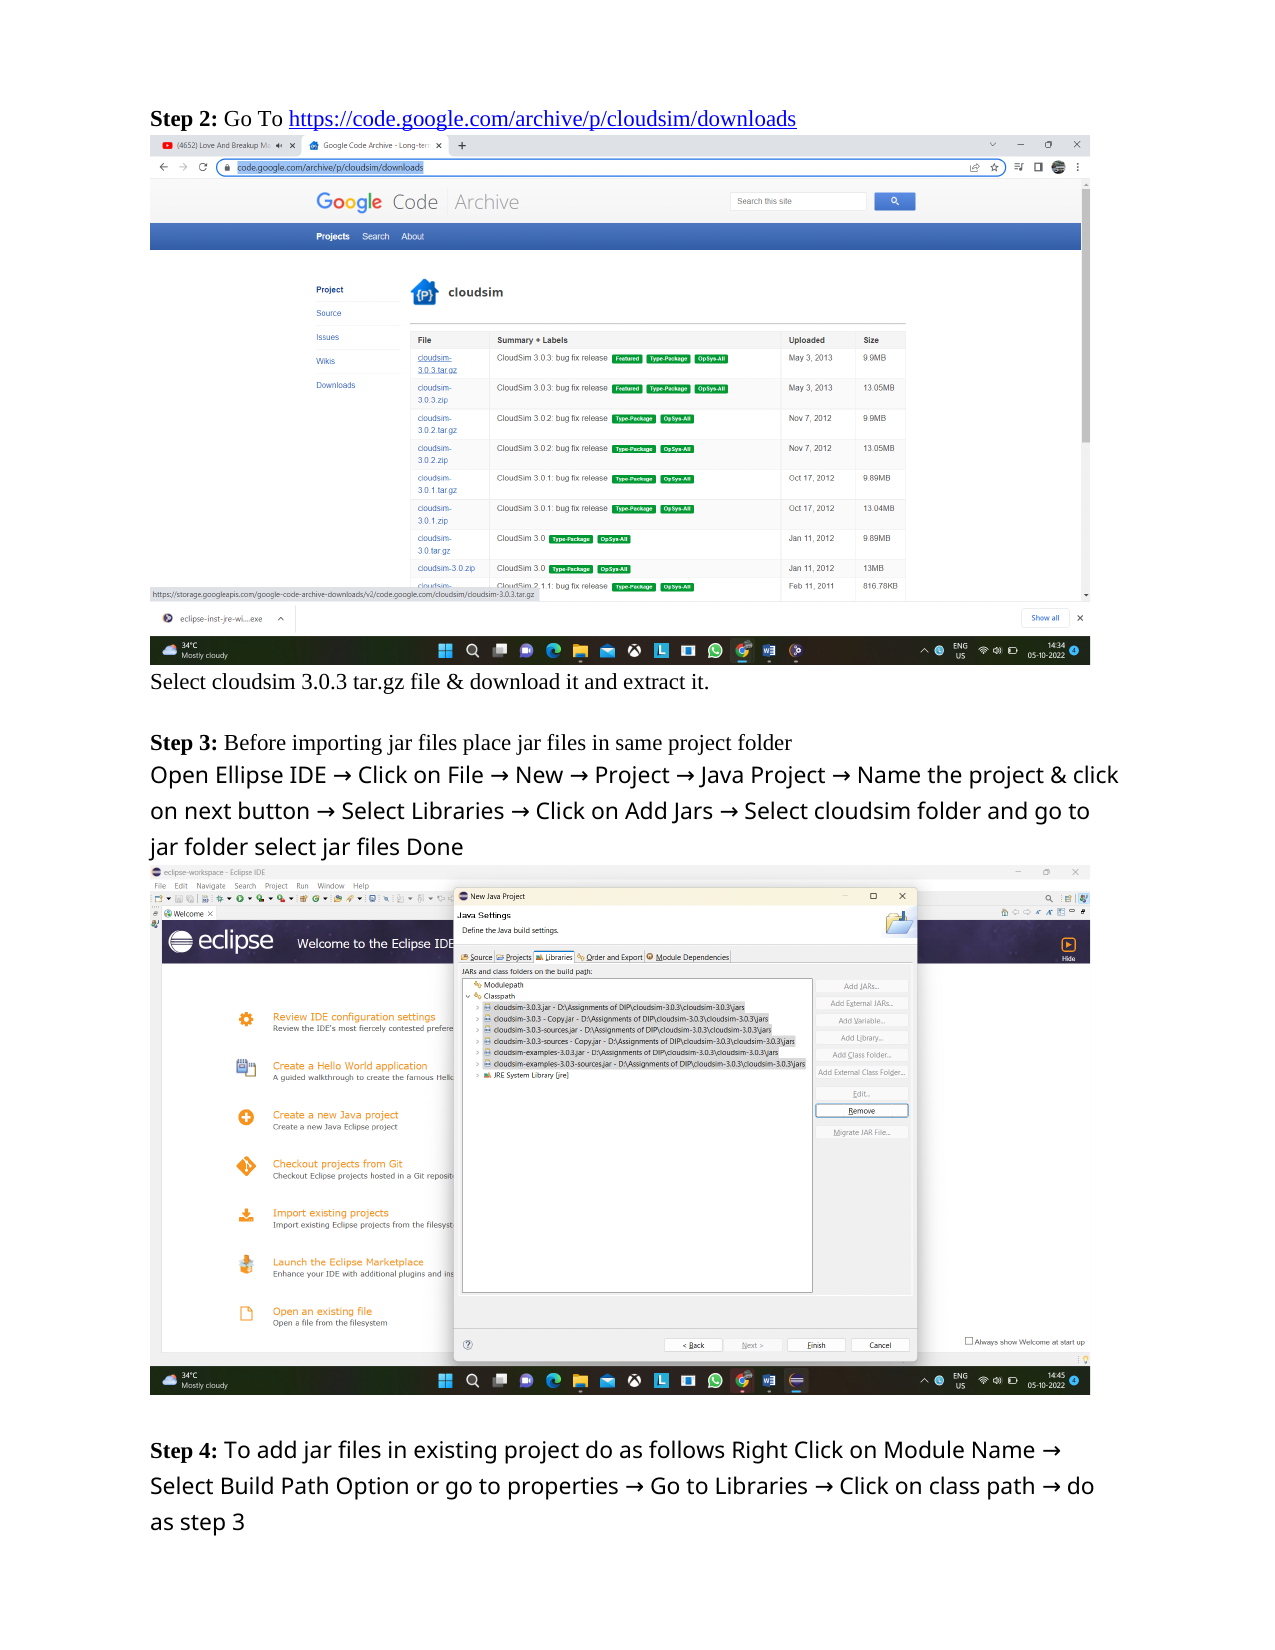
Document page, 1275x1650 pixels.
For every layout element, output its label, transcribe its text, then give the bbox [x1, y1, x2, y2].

picture [150, 865, 1091, 1395]
text Step 4: To add jar files in existing project do as follows Right Click on Module Name → Select Build Path Option or go to properties → Go to Libraries → Click on class path → do as step 3 [150, 1434, 1125, 1537]
text Step 3: Before importing jar files place jar files in same project folder [150, 728, 1125, 755]
picture [150, 135, 1091, 665]
text Select cloudsim 3.0.3 tar.gz file & download it and extract it. [150, 668, 1125, 694]
